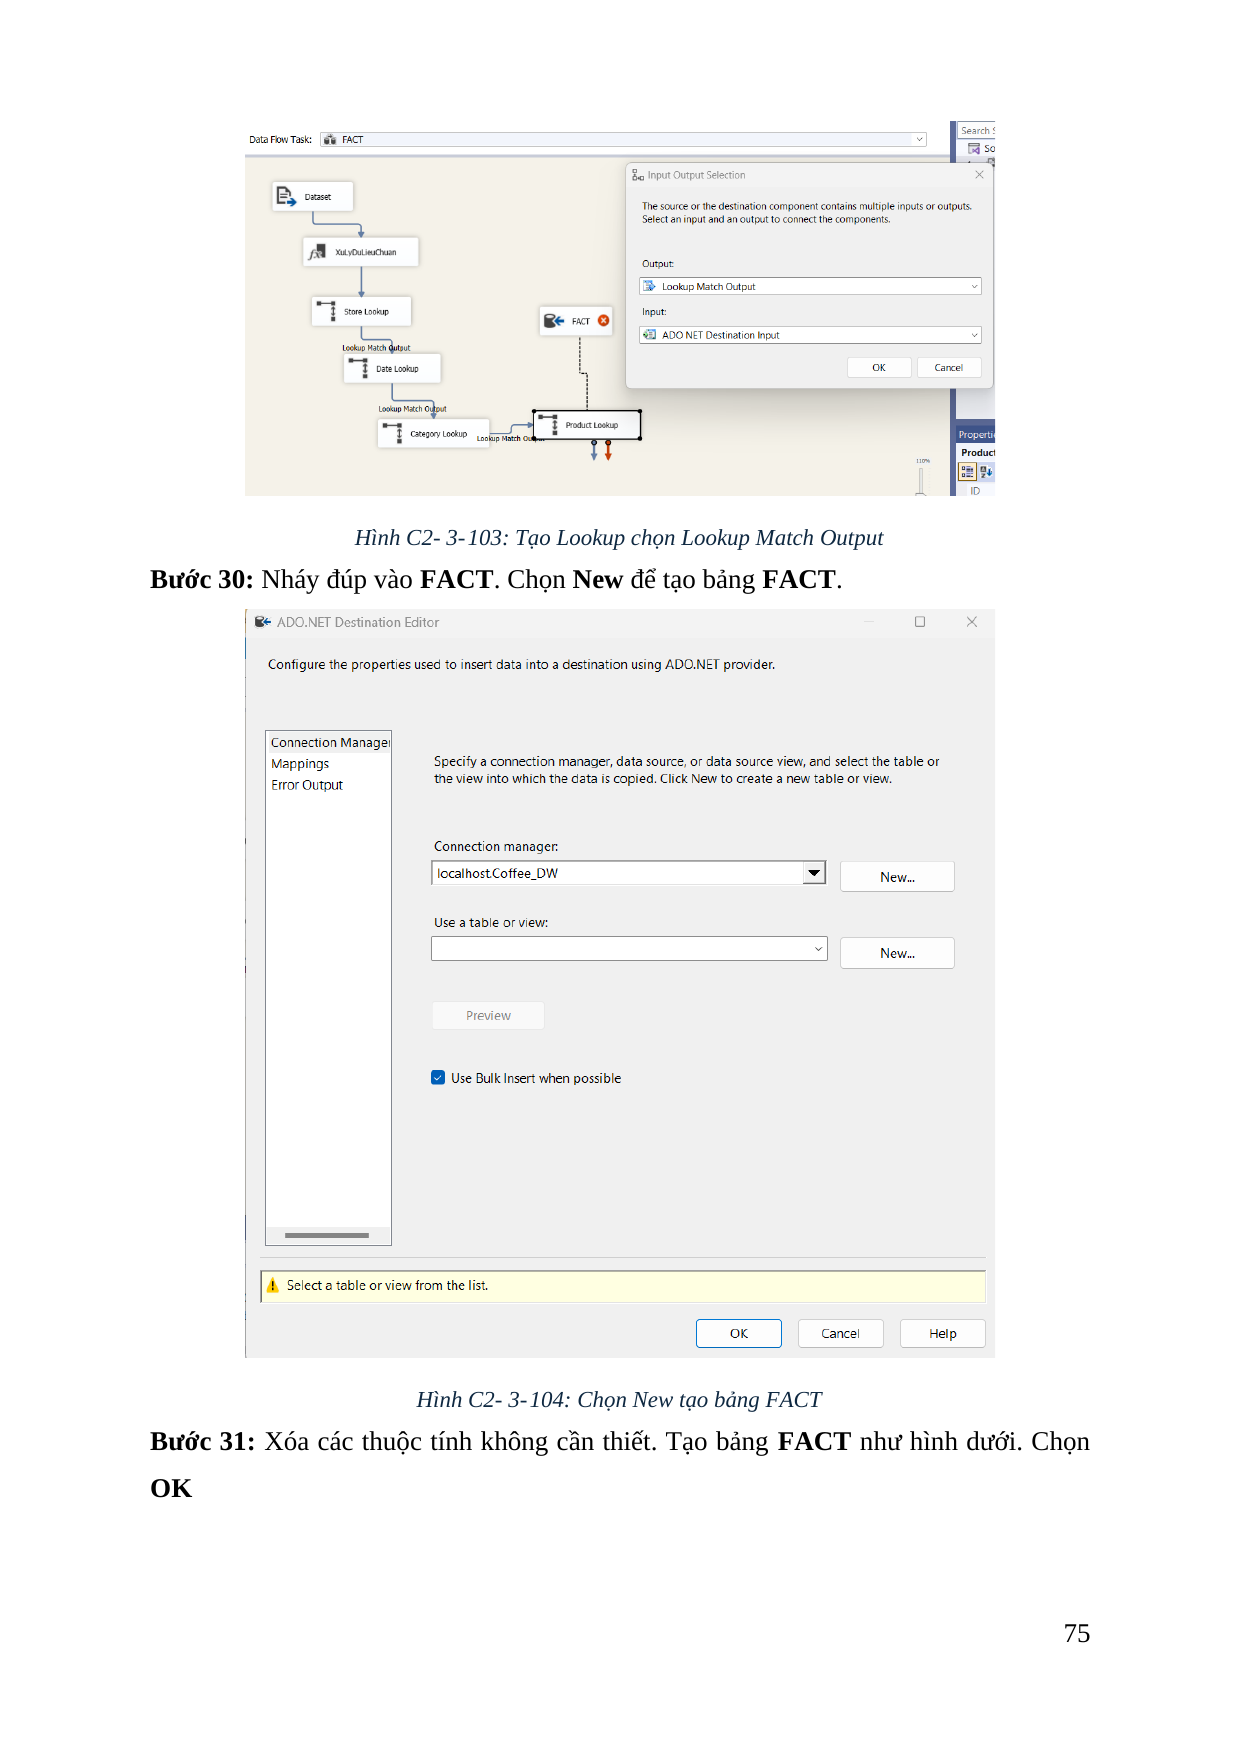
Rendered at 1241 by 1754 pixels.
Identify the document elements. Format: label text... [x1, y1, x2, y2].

text Bước 30: Nháy đúp vào FACT. Chọn New để tạo bảng FACT. [150, 563, 1090, 594]
picture [245, 121, 995, 496]
text Bước 31: Xóa các thuộc tính không cần thiết. Tạo bảng FACT như hình dưới. Chọn OK [150, 1426, 1090, 1503]
picture [245, 609, 995, 1358]
